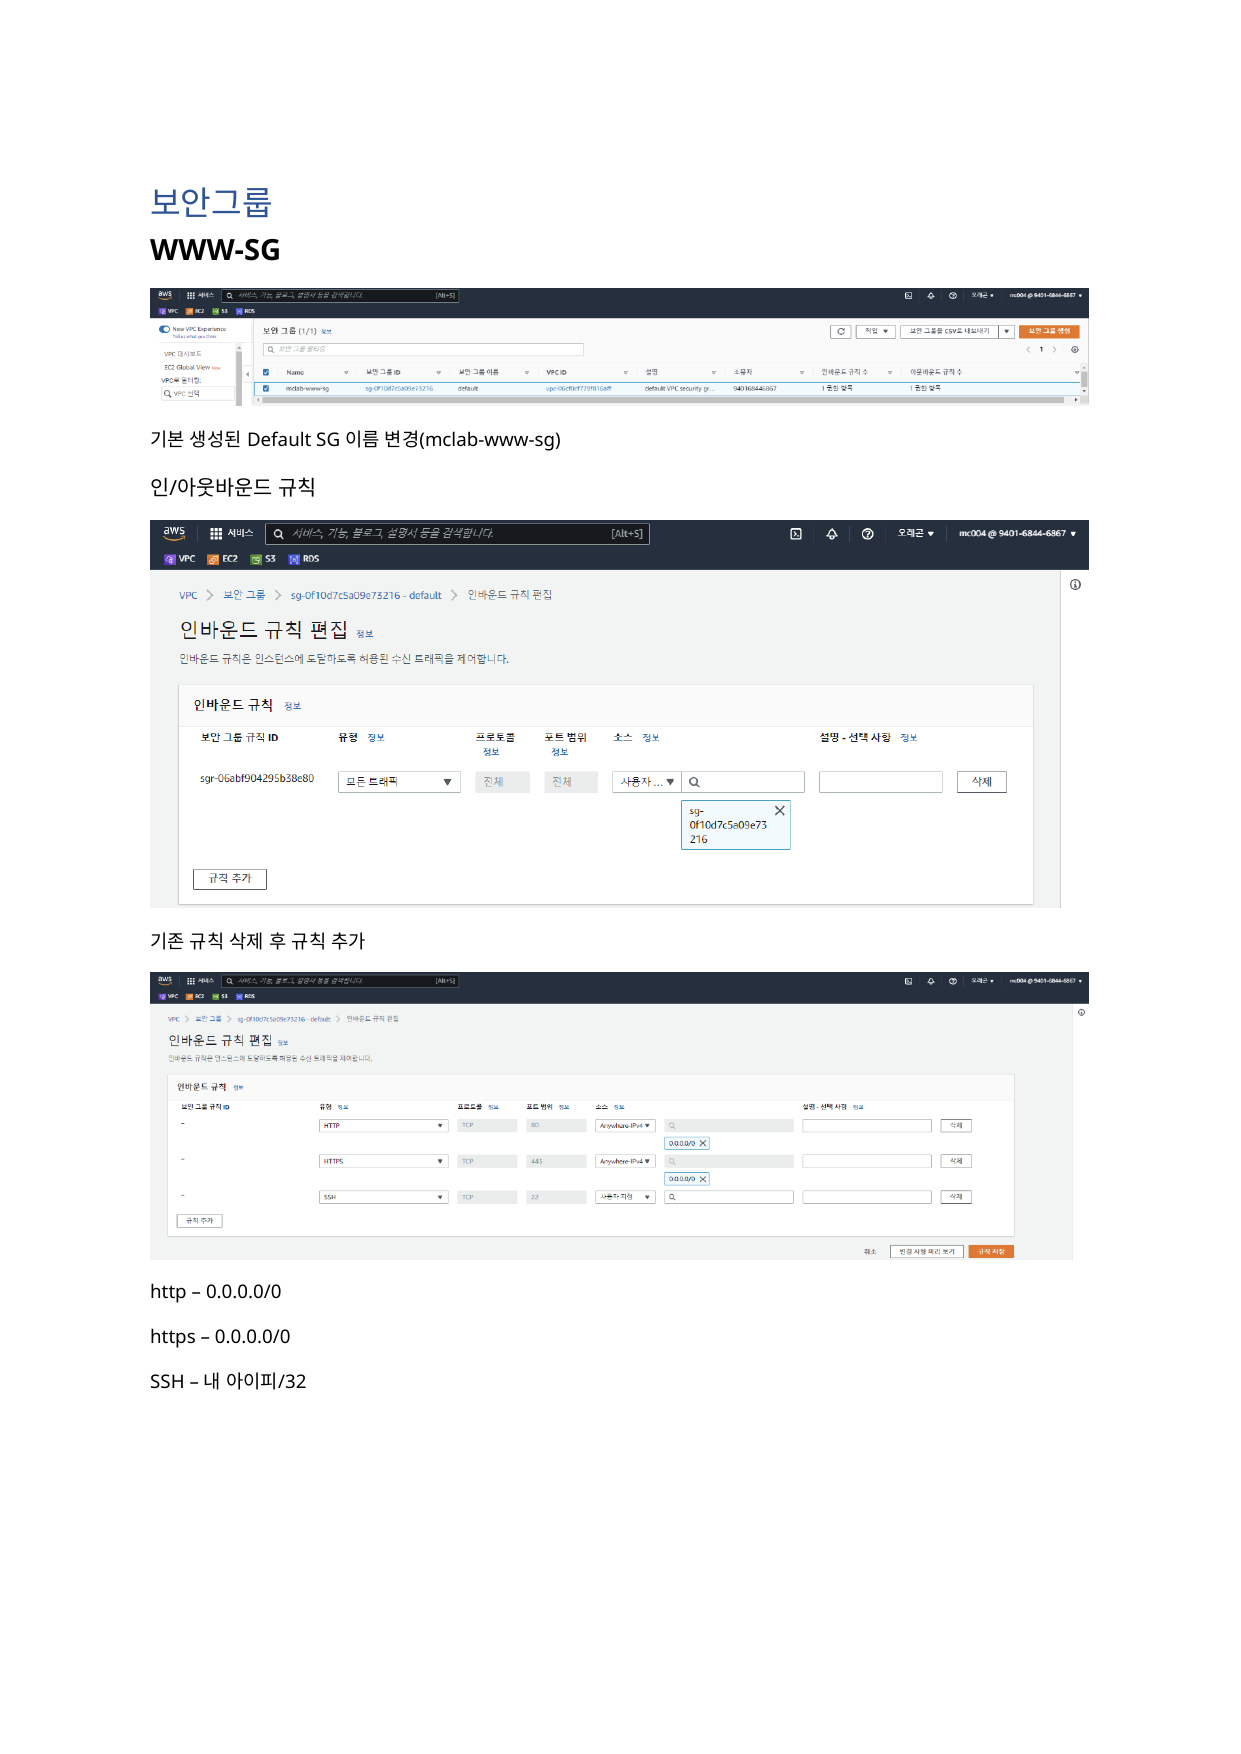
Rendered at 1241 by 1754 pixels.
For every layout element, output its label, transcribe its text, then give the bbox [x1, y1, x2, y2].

text http – 0.0.0.0/0 [150, 1279, 1090, 1304]
subtitle 인/아웃바운드 규칙 [150, 471, 1090, 501]
subtitle WWW-SG [150, 229, 1090, 269]
picture [150, 520, 1089, 908]
text 기본 생성된 Default SG 이름 변경(mclab-www-sg) [150, 425, 1090, 452]
subtitle 보안그룹 [150, 177, 1090, 225]
text https – 0.0.0.0/0 [150, 1323, 1090, 1348]
picture [150, 288, 1089, 406]
text SSH – 내 아이피/32 [150, 1367, 1090, 1394]
text 기존 규칙 삭제 후 규칙 추가 [150, 926, 1090, 954]
picture [150, 972, 1089, 1260]
